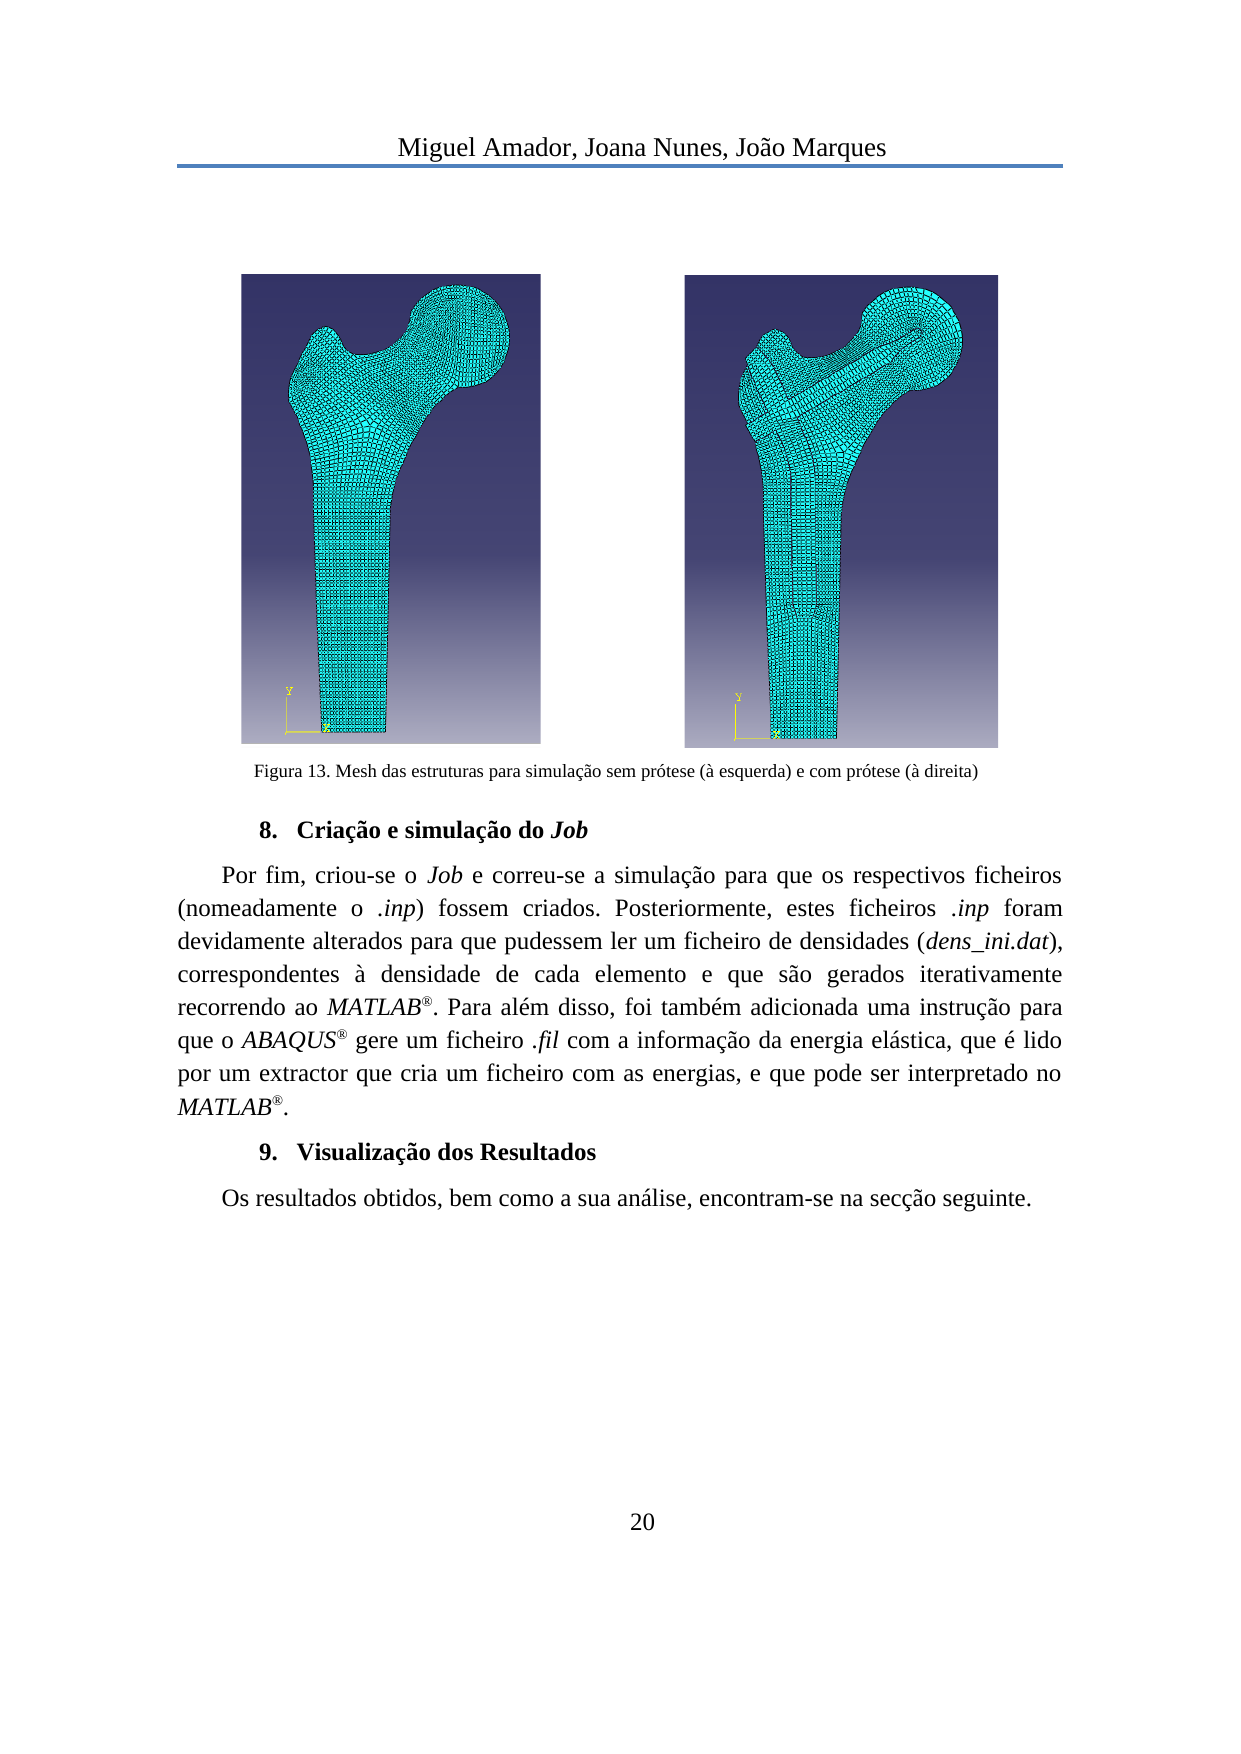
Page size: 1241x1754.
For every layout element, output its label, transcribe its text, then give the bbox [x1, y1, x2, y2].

table_header [166, 262, 616, 760]
list Visualização dos Resultados [259, 1137, 1063, 1166]
table_header [616, 262, 1066, 760]
table_cell Figura 13. Mesh das estruturas para simulação sem prótese (à esquerda) e com prótese (à direita) [166, 760, 1066, 802]
text Os resultados obtidos, bem como a sua análise, encontram-se na secção seguinte. [177, 1183, 1063, 1211]
text Por fim, criou-se o Job e correu-se a simulação para que os respectivos ficheiros (nomeadamente o .inp) fossem criados. Posteriormente, estes ficheiros .inp foram devidamente alterados para que pudessem ler um ficheiro de densidades (dens_ini.dat), correspondentes à densidade de cada elemento e que são gerados iterativamente recorrendo ao MATLAB®. Para além disso, foi também adicionada uma instrução para que o ABAQUS® gere um ficheiro .fil com a informação da energia elástica, que é lido por um extractor que cria um ficheiro com as energias, e que pode ser interpretado no MATLAB®. [177, 860, 1063, 1120]
picture [684, 275, 999, 748]
picture [241, 274, 541, 748]
list Criação e simulação do Job [259, 815, 1063, 844]
